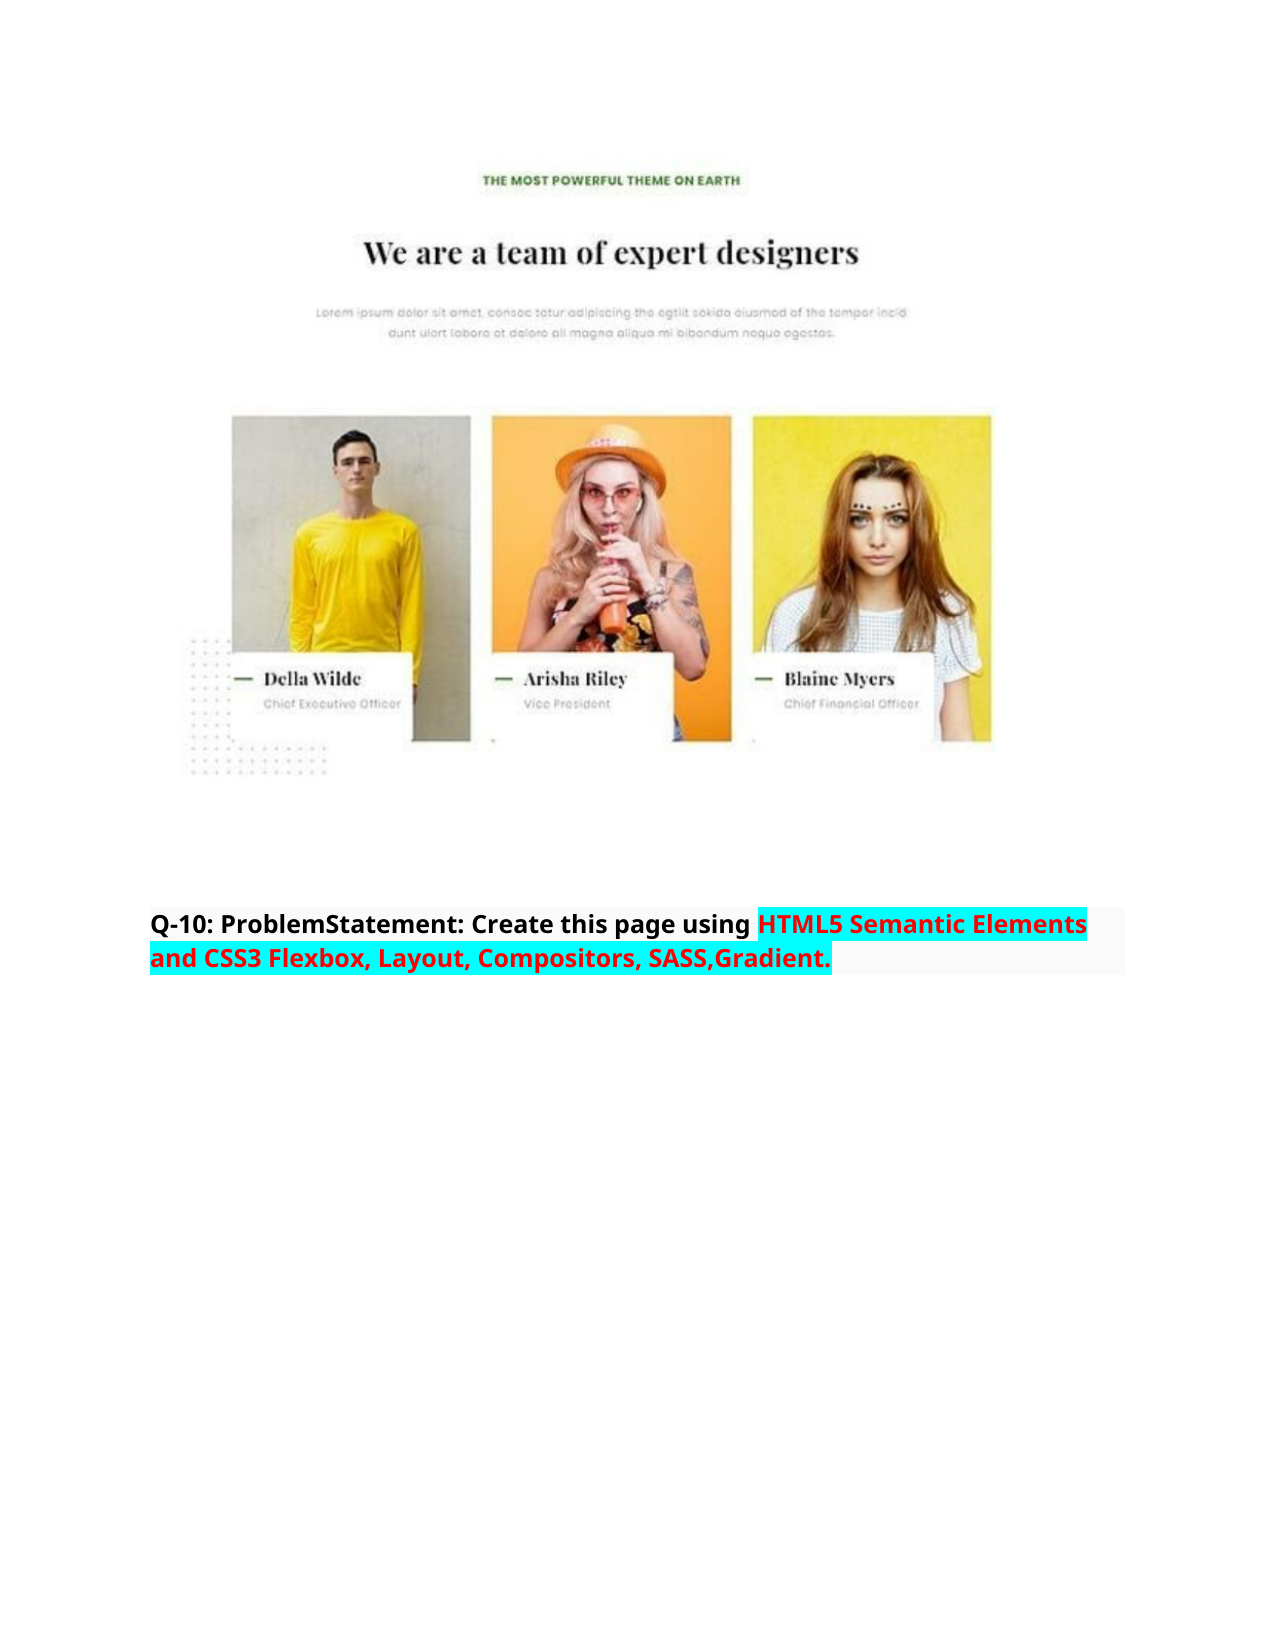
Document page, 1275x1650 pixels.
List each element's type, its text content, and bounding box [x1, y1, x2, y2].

text Q-10: ProblemStatement: Create this page using HTML5 Semantic Elements and CSS3 Flexbox, Layout, Compositors, SASS,Gradient. [150, 907, 758, 941]
picture [150, 150, 1125, 832]
text Q-10: ProblemStatement: Create this page using HTML5 Semantic Elements and CSS3 Flexbox, Layout, Compositors, SASS,Gradient. [832, 907, 1125, 975]
